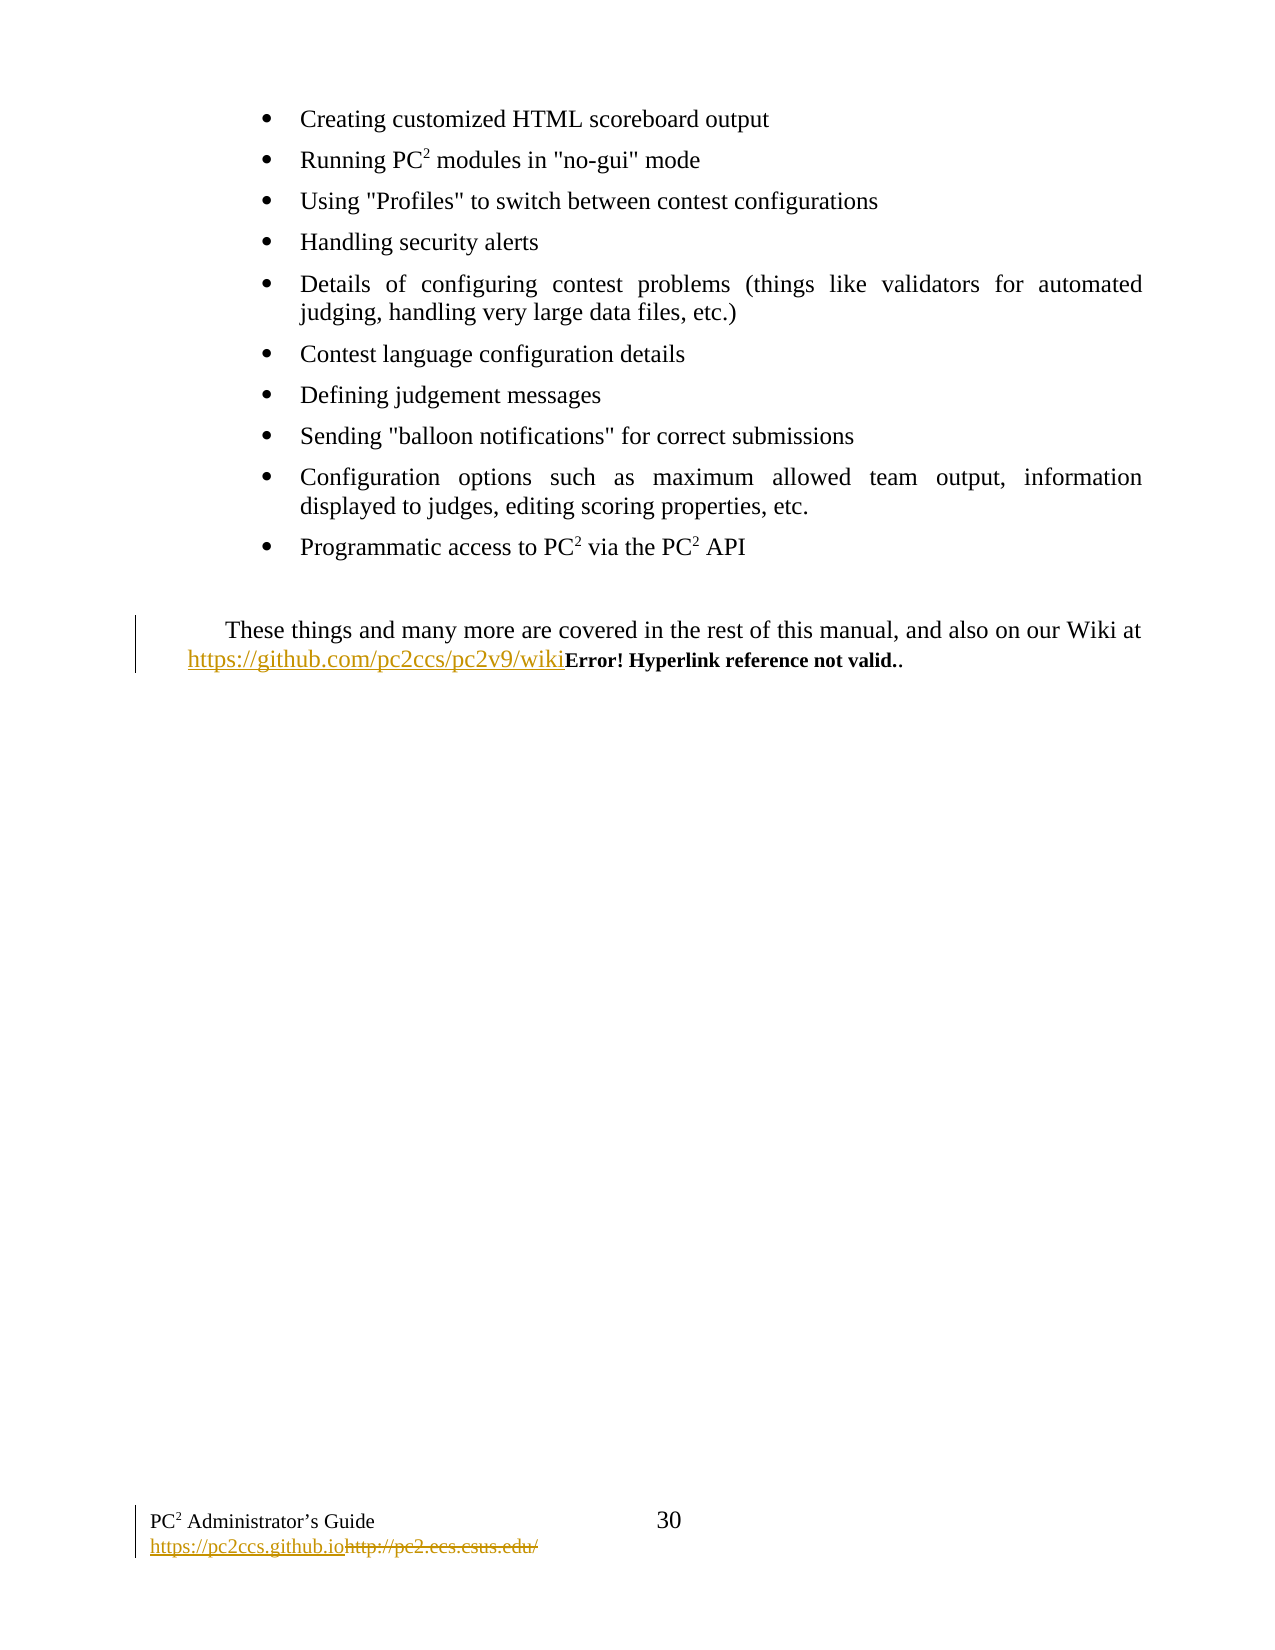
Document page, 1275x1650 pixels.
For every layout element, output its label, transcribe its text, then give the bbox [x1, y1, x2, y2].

list Defining judgement messages [262, 380, 1143, 409]
list Using "Profiles" to switch between contest configurations [262, 186, 1143, 215]
list Contest language configuration details [262, 339, 1143, 367]
list Configuration options such as maximum allowed team output, information displayed to judges, editing scoring properties, etc. [262, 462, 1143, 520]
text These things and many more are covered in the rest of this manual, and also on our Wiki at Error! Hyperlink reference not valid.. [187, 615, 1143, 672]
list Running PC2 modules in "no-gui" mode [262, 145, 1143, 174]
list Handling security alerts [262, 227, 1143, 256]
list Programmatic access to PC2 via the PC2 API [262, 532, 1143, 561]
list Sending "balloon notifications" for correct submissions [262, 421, 1143, 450]
list Creating customized HTML scoreboard output [262, 104, 1143, 132]
list Details of configuring contest problems (things like validators for automated judging, handling very large data files, etc.) [262, 269, 1143, 326]
